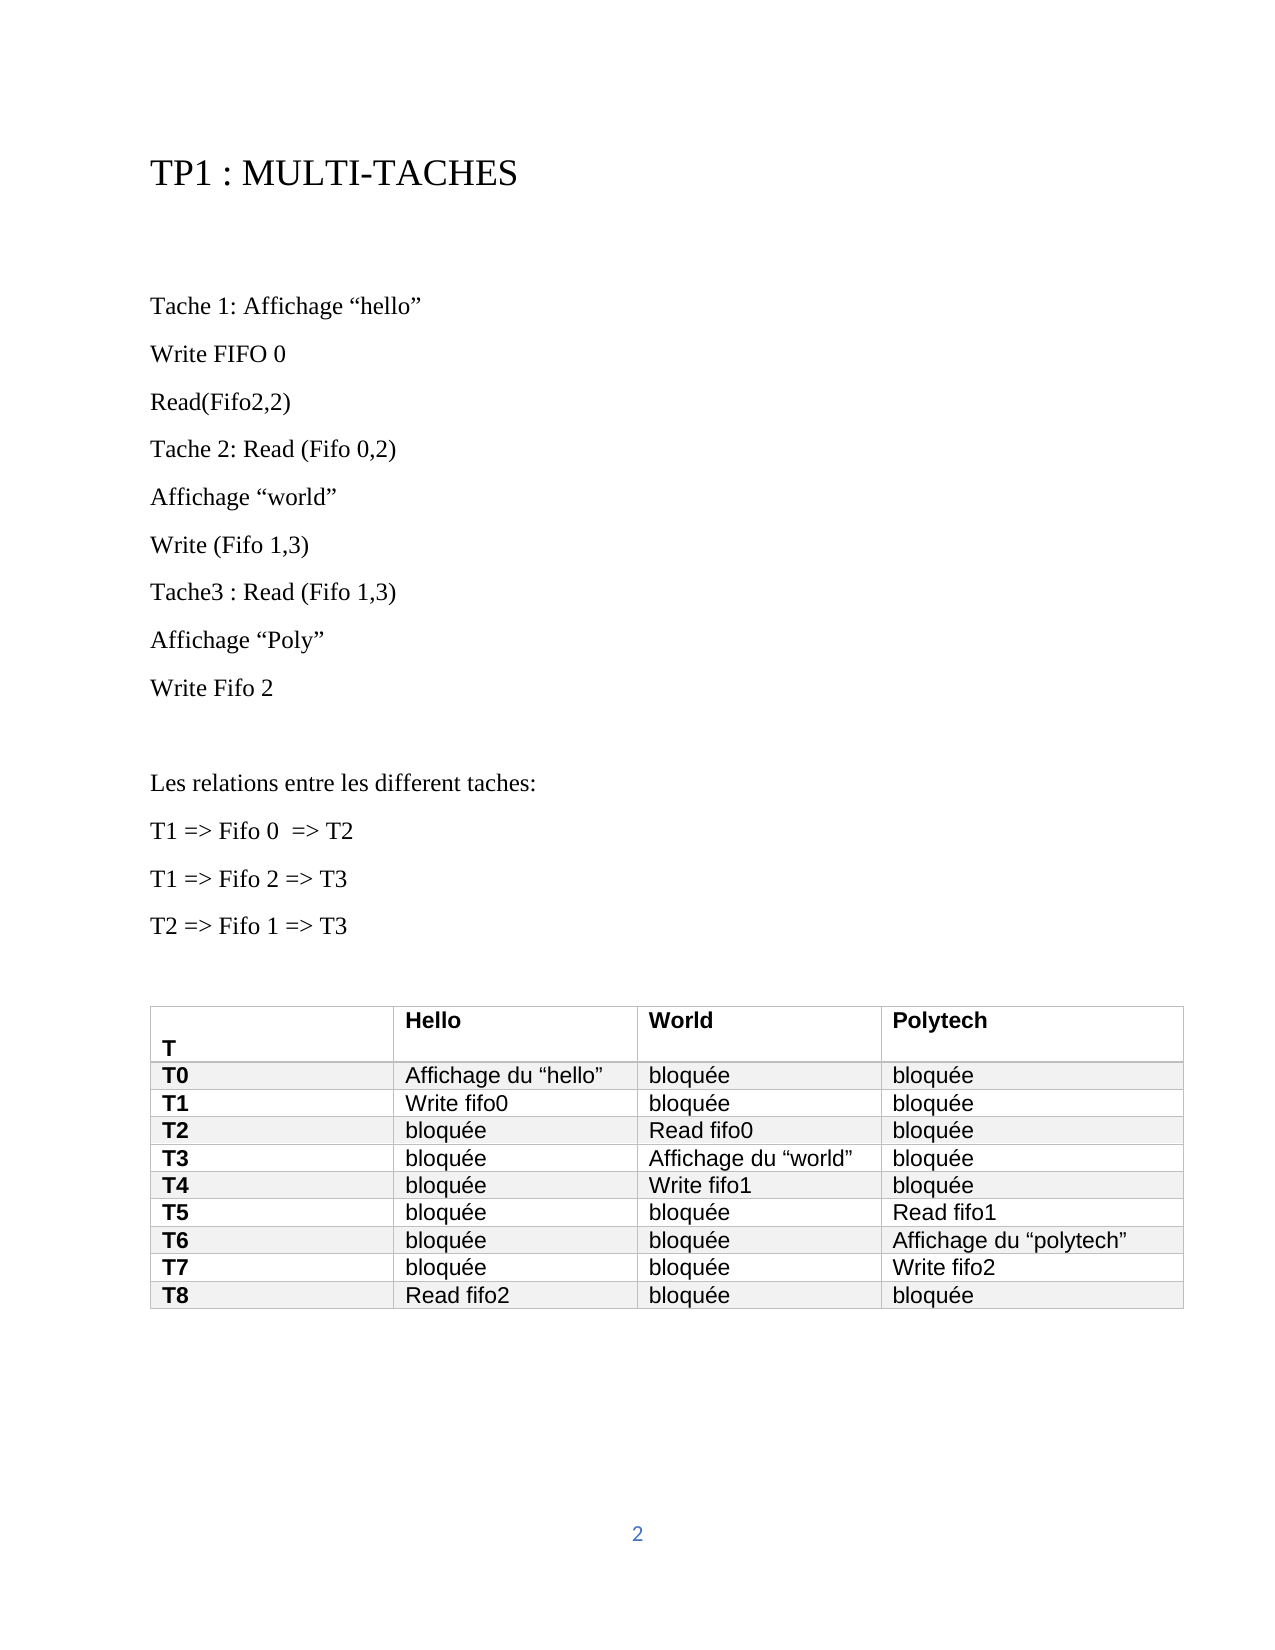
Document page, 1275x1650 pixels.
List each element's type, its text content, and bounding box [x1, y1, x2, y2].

table_cell bloquée [394, 1172, 637, 1198]
table_header T [151, 1007, 393, 1061]
table_cell T2 [151, 1117, 393, 1143]
table_cell bloquée [638, 1199, 881, 1226]
text T1 => Fifo 0 => T2 [150, 816, 1125, 845]
table_cell Write fifo2 [882, 1254, 1183, 1281]
table_header Polytech [882, 1007, 1183, 1061]
table_cell Write fifo1 [638, 1172, 881, 1198]
table_cell T0 [151, 1063, 393, 1089]
table_cell bloquée [638, 1090, 881, 1116]
table_cell bloquée [394, 1254, 637, 1281]
table_cell T7 [151, 1254, 393, 1281]
table_cell bloquée [638, 1282, 881, 1308]
text Les relations entre les different taches: [150, 768, 1125, 797]
table_cell T3 [151, 1145, 393, 1171]
table_cell bloquée [394, 1145, 637, 1171]
table_cell T4 [151, 1172, 393, 1198]
text Tache 2: Read (Fifo 0,2) [150, 434, 1125, 463]
table_cell T5 [151, 1199, 393, 1226]
table_cell Affichage du “polytech” [882, 1227, 1183, 1253]
table_cell bloquée [638, 1063, 881, 1089]
table_header World [638, 1007, 881, 1061]
table_cell Read fifo2 [394, 1282, 637, 1308]
table_cell Read fifo0 [638, 1117, 881, 1143]
text Write (Fifo 1,3) [150, 530, 1125, 558]
table_cell Write fifo0 [394, 1090, 637, 1116]
table_cell T8 [151, 1282, 393, 1308]
table_cell bloquée [394, 1199, 637, 1226]
table_cell bloquée [882, 1282, 1183, 1308]
text Affichage “world” [150, 482, 1125, 511]
table_cell bloquée [394, 1117, 637, 1143]
table_cell bloquée [882, 1090, 1183, 1116]
text Tache 1: Affichage “hello” [150, 291, 1125, 320]
table_cell bloquée [882, 1145, 1183, 1171]
table_header Hello [394, 1007, 637, 1061]
text Write Fifo 2 [150, 673, 1125, 702]
table_cell Read fifo1 [882, 1199, 1183, 1226]
text Tache3 : Read (Fifo 1,3) [150, 577, 1125, 606]
text Affichage “Poly” [150, 625, 1125, 654]
text Read(Fifo2,2) [150, 387, 1125, 415]
table_cell bloquée [882, 1172, 1183, 1198]
text T1 => Fifo 2 => T3 [150, 864, 1125, 892]
table_cell Affichage du “hello” [394, 1063, 637, 1089]
text T2 => Fifo 1 => T3 [150, 911, 1125, 940]
text Write FIFO 0 [150, 339, 1125, 368]
table_cell bloquée [638, 1227, 881, 1253]
table_cell bloquée [882, 1063, 1183, 1089]
text TP1 : MULTI-TACHES [150, 150, 1125, 193]
table_cell bloquée [638, 1254, 881, 1281]
table_cell bloquée [394, 1227, 637, 1253]
table_cell bloquée [882, 1117, 1183, 1143]
table_cell Affichage du “world” [638, 1145, 881, 1171]
table_cell T6 [151, 1227, 393, 1253]
table_cell T1 [151, 1090, 393, 1116]
